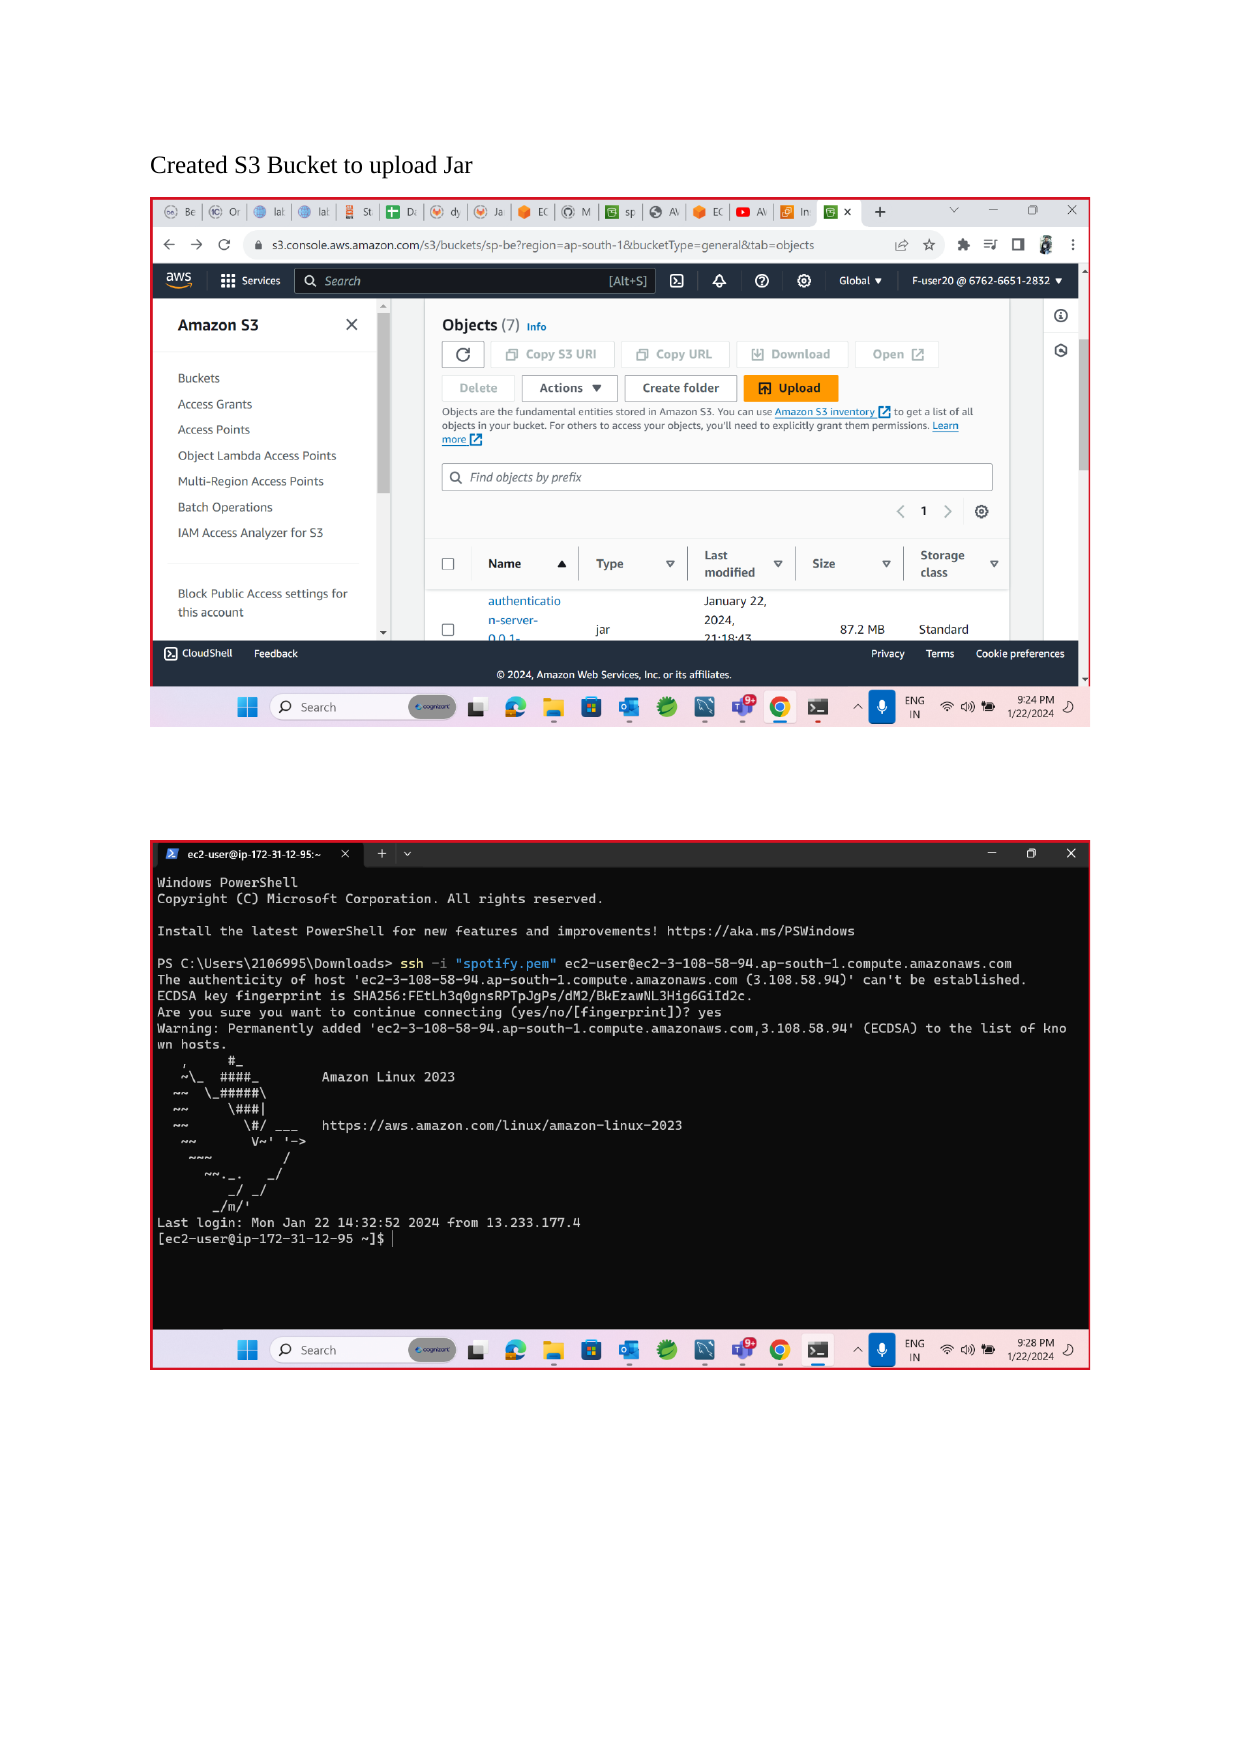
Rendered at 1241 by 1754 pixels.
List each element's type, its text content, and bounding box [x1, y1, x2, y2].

picture [150, 197, 1091, 727]
picture [150, 840, 1091, 1370]
text Created S3 Bucket to upload Jar [150, 150, 1090, 179]
